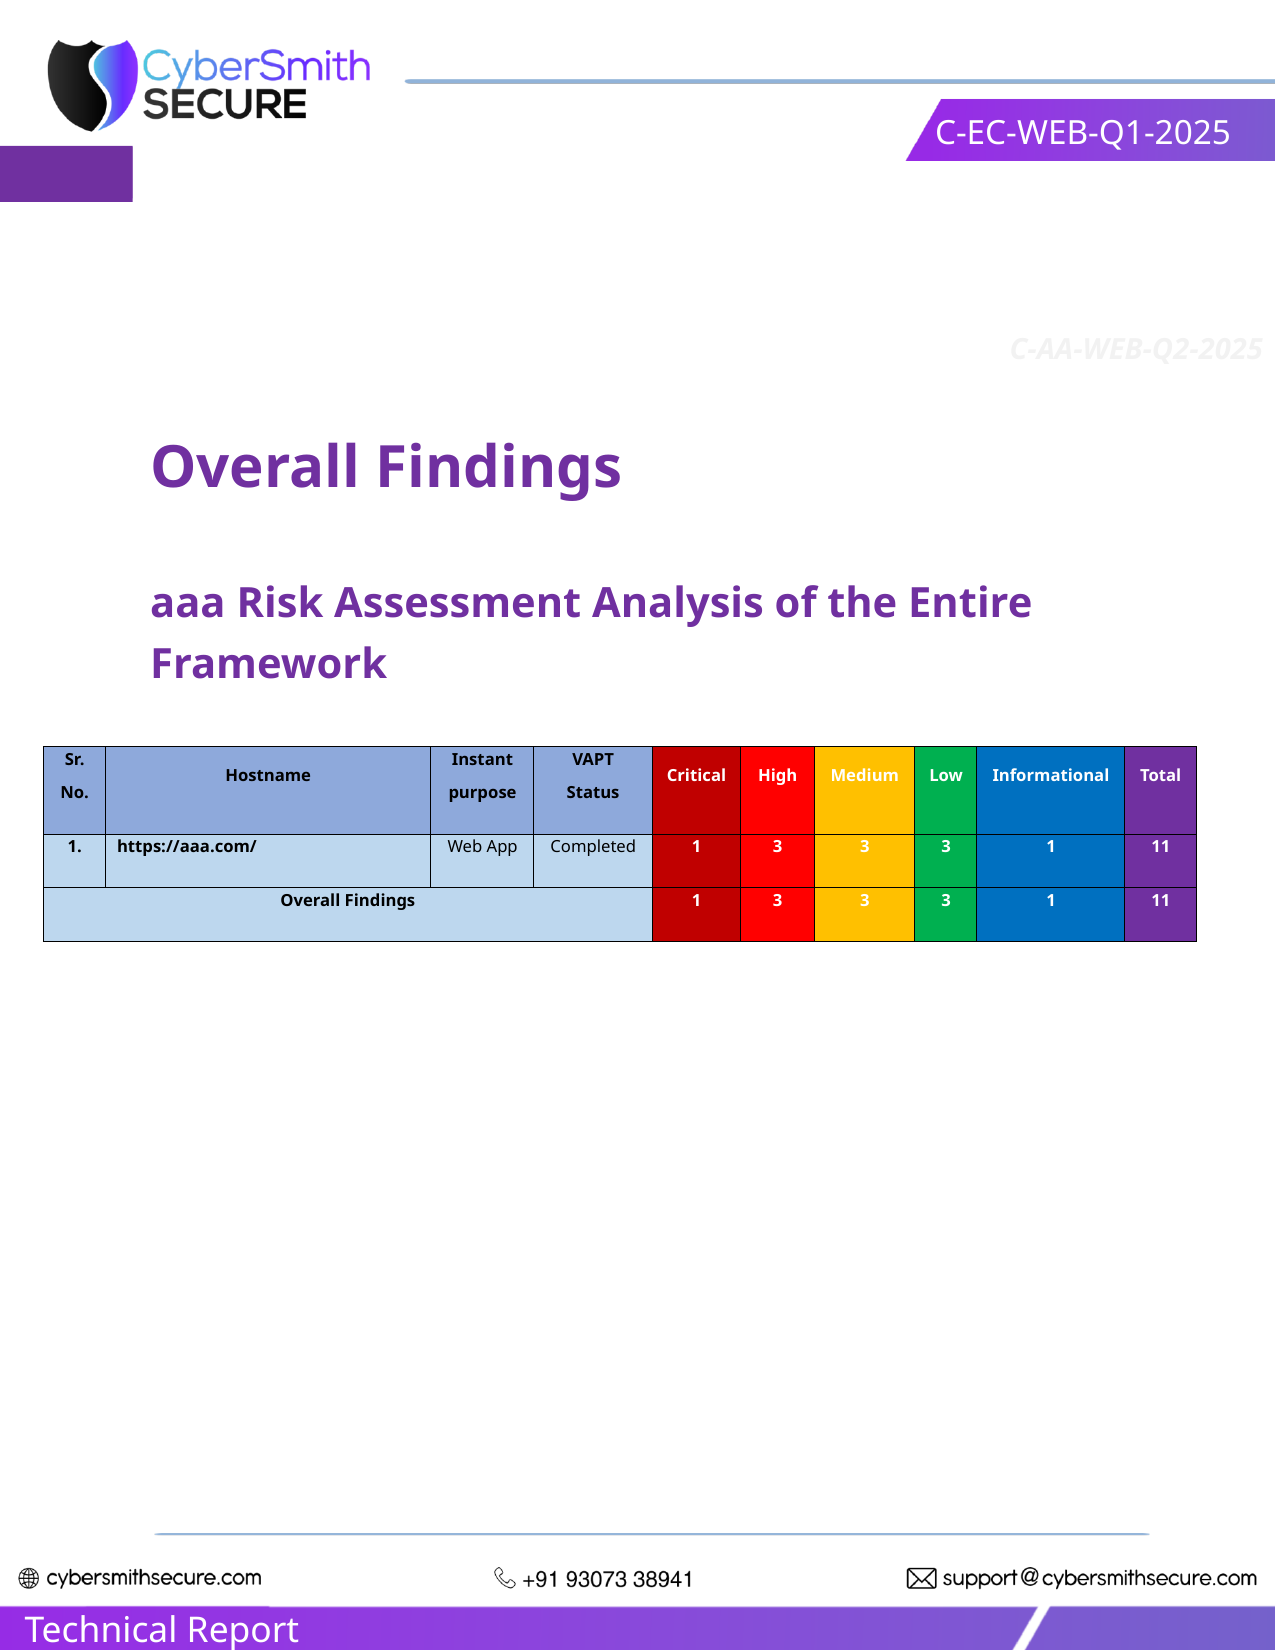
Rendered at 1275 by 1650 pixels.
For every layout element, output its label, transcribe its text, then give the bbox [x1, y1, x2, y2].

table_header Critical [653, 747, 740, 834]
table_cell 1. [44, 835, 105, 887]
table_cell 3 [741, 888, 814, 941]
table_header Low [915, 747, 976, 834]
table_cell Completed [534, 835, 652, 887]
table_cell 3 [915, 835, 976, 887]
table_cell 1 [977, 835, 1124, 887]
picture [0, 1533, 1275, 1650]
table_cell 1 [653, 835, 740, 887]
table_cell 11 [1125, 835, 1196, 887]
table_cell Web App [431, 835, 533, 887]
table_cell 11 [1125, 888, 1196, 941]
table_header Medium [815, 747, 914, 834]
table_cell 1 [653, 888, 740, 941]
table_cell Overall Findings [44, 888, 652, 941]
subtitle Overall Findings [150, 426, 1125, 505]
table_cell 1 [977, 888, 1124, 941]
picture [234, 1625, 245, 1640]
table_cell 3 [815, 888, 914, 941]
table_header Hostname [106, 747, 430, 834]
table_cell 3 [815, 835, 914, 887]
subtitle aaa Risk Assessment Analysis of the Entire Framework [150, 573, 1125, 691]
table_cell https://aaa.com/ [106, 835, 430, 887]
table_header Total [1125, 747, 1196, 834]
table_header Informational [977, 747, 1124, 834]
table_header Instant purpose [431, 747, 533, 834]
table_header High [741, 747, 814, 834]
table_header Sr. No. [44, 747, 105, 834]
table_cell 3 [915, 888, 976, 941]
table_header VAPT Status [534, 747, 652, 834]
table_cell 3 [741, 835, 814, 887]
picture [47, 40, 1275, 161]
